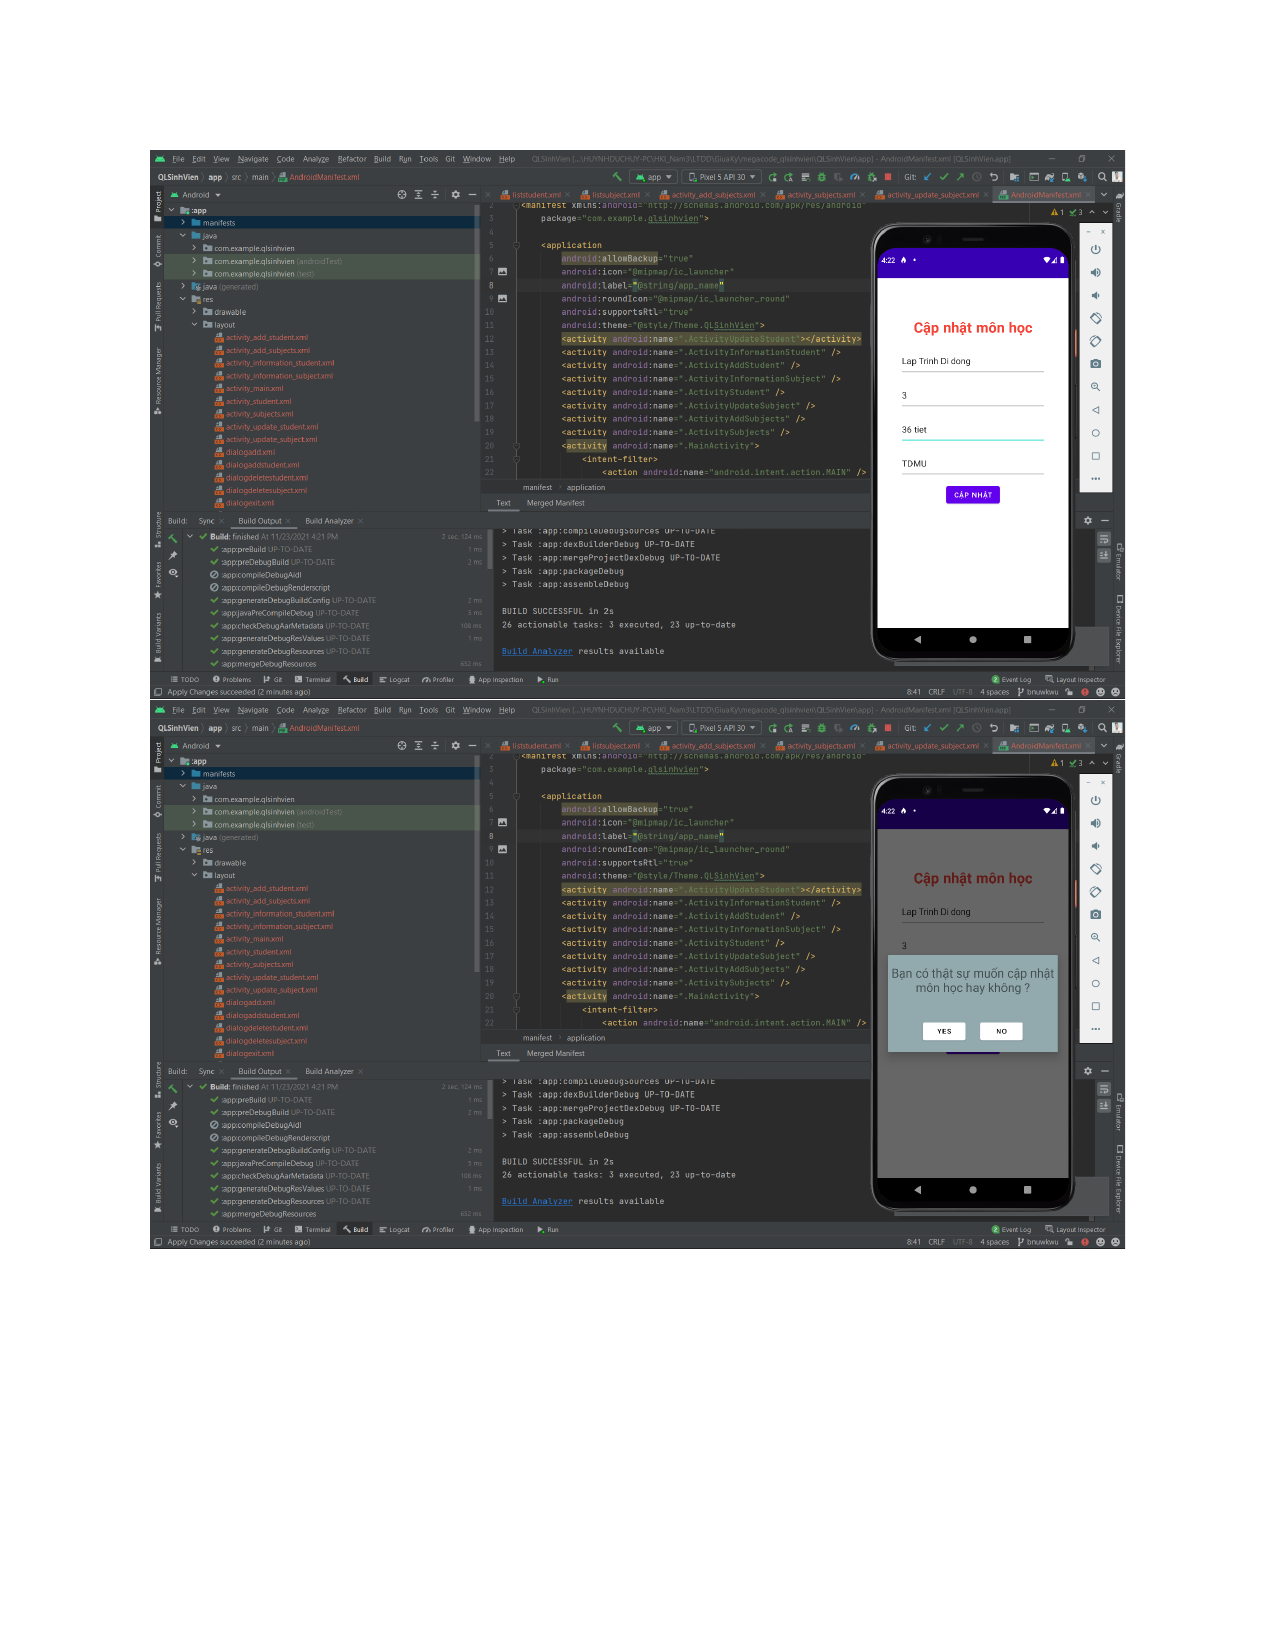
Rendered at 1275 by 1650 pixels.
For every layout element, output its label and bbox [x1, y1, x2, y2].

picture [150, 700, 1125, 1249]
picture [150, 150, 1125, 699]
